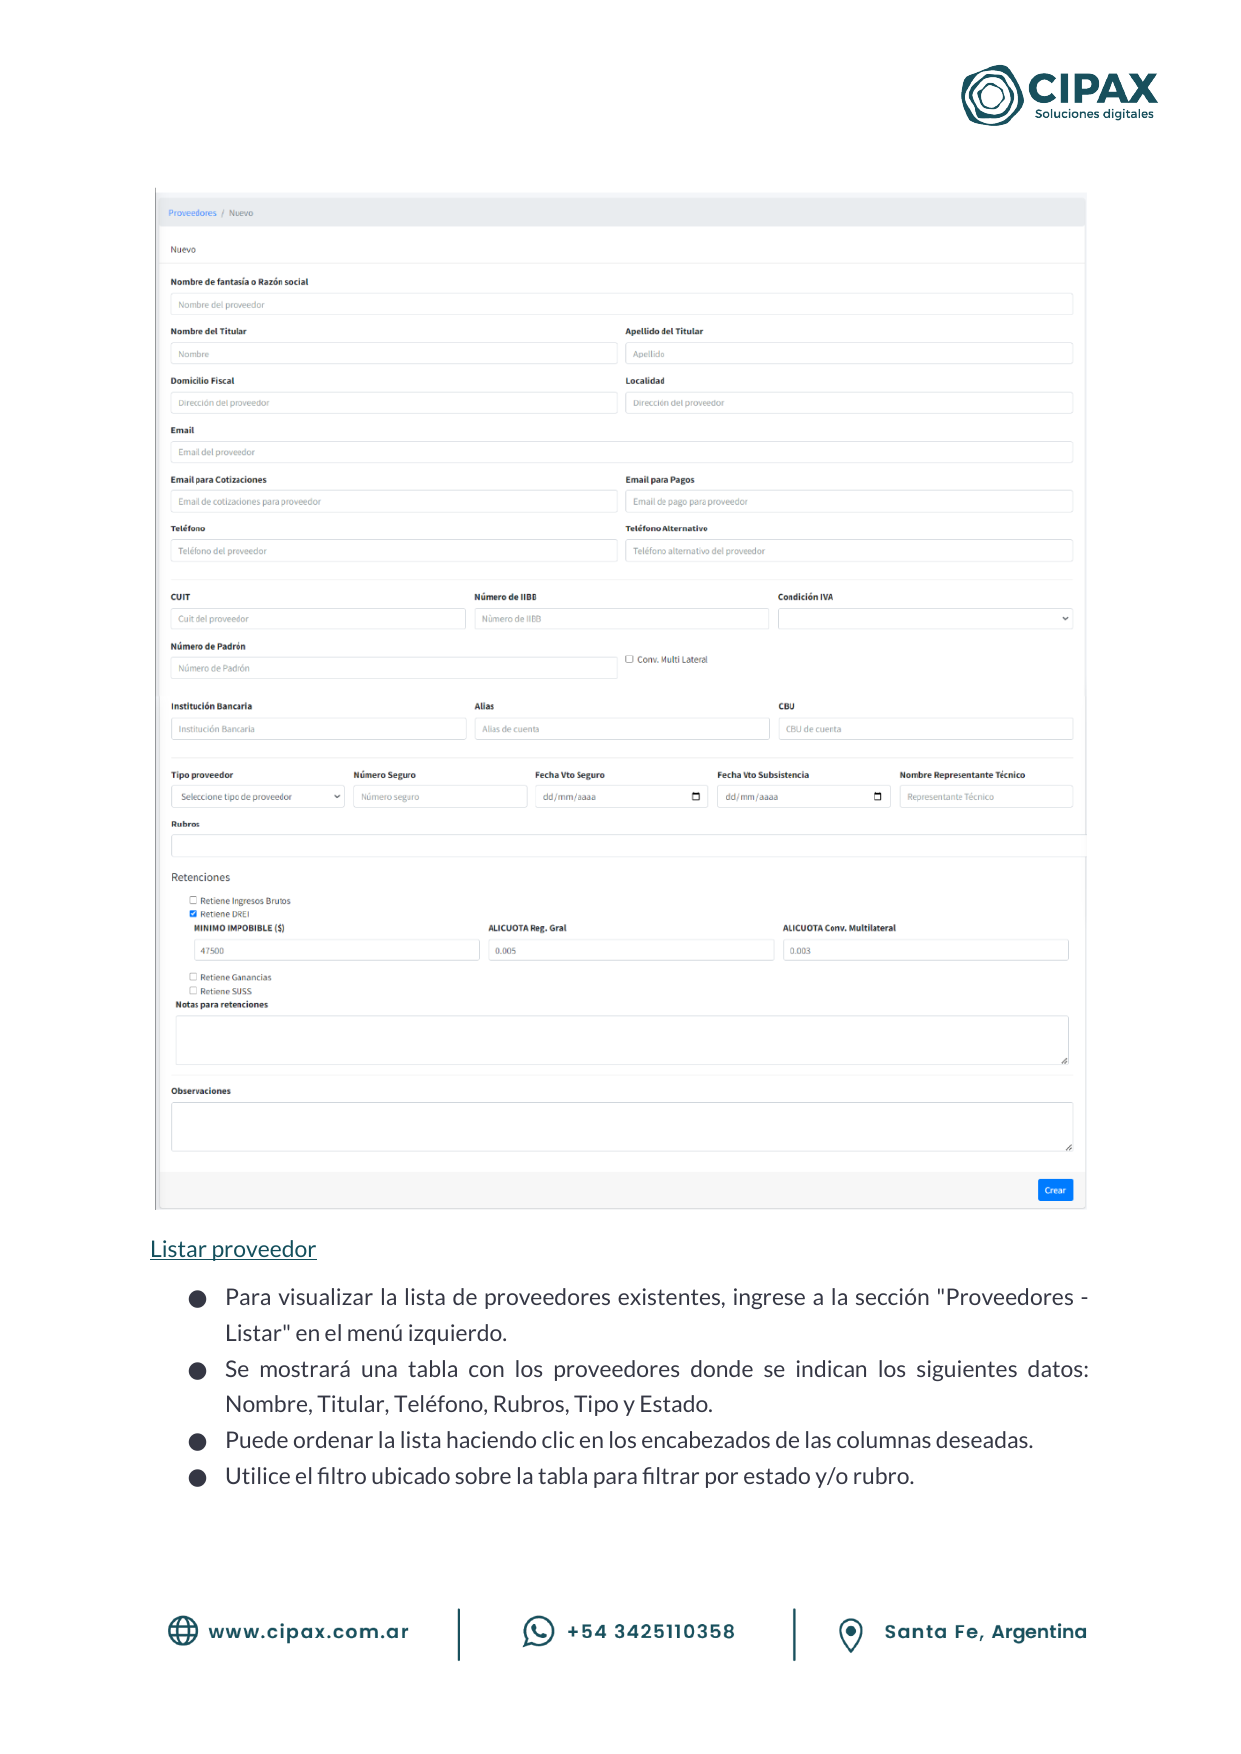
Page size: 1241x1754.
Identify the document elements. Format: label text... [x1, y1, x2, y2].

picture [950, 57, 1169, 133]
list Puede ordenar la lista haciendo clic en los encabezados de las columnas deseadas. [187, 1426, 1090, 1453]
picture [155, 188, 1087, 1210]
list Para visualizar la lista de proveedores existentes, ingrese a la sección "Proveedores - Listar" en el menú izquierdo. [187, 1283, 1090, 1346]
picture [0, 1589, 1241, 1679]
subtitle Listar proveedor [150, 1235, 1090, 1262]
list Utilice el filtro ubicado sobre la tabla para filtrar por estado y/o rubro. [187, 1462, 1090, 1489]
list Se mostrará una tabla con los proveedores donde se indican los siguientes datos: Nombre, Titular, Teléfono, Rubros, Tipo y Estado. [187, 1354, 1090, 1418]
